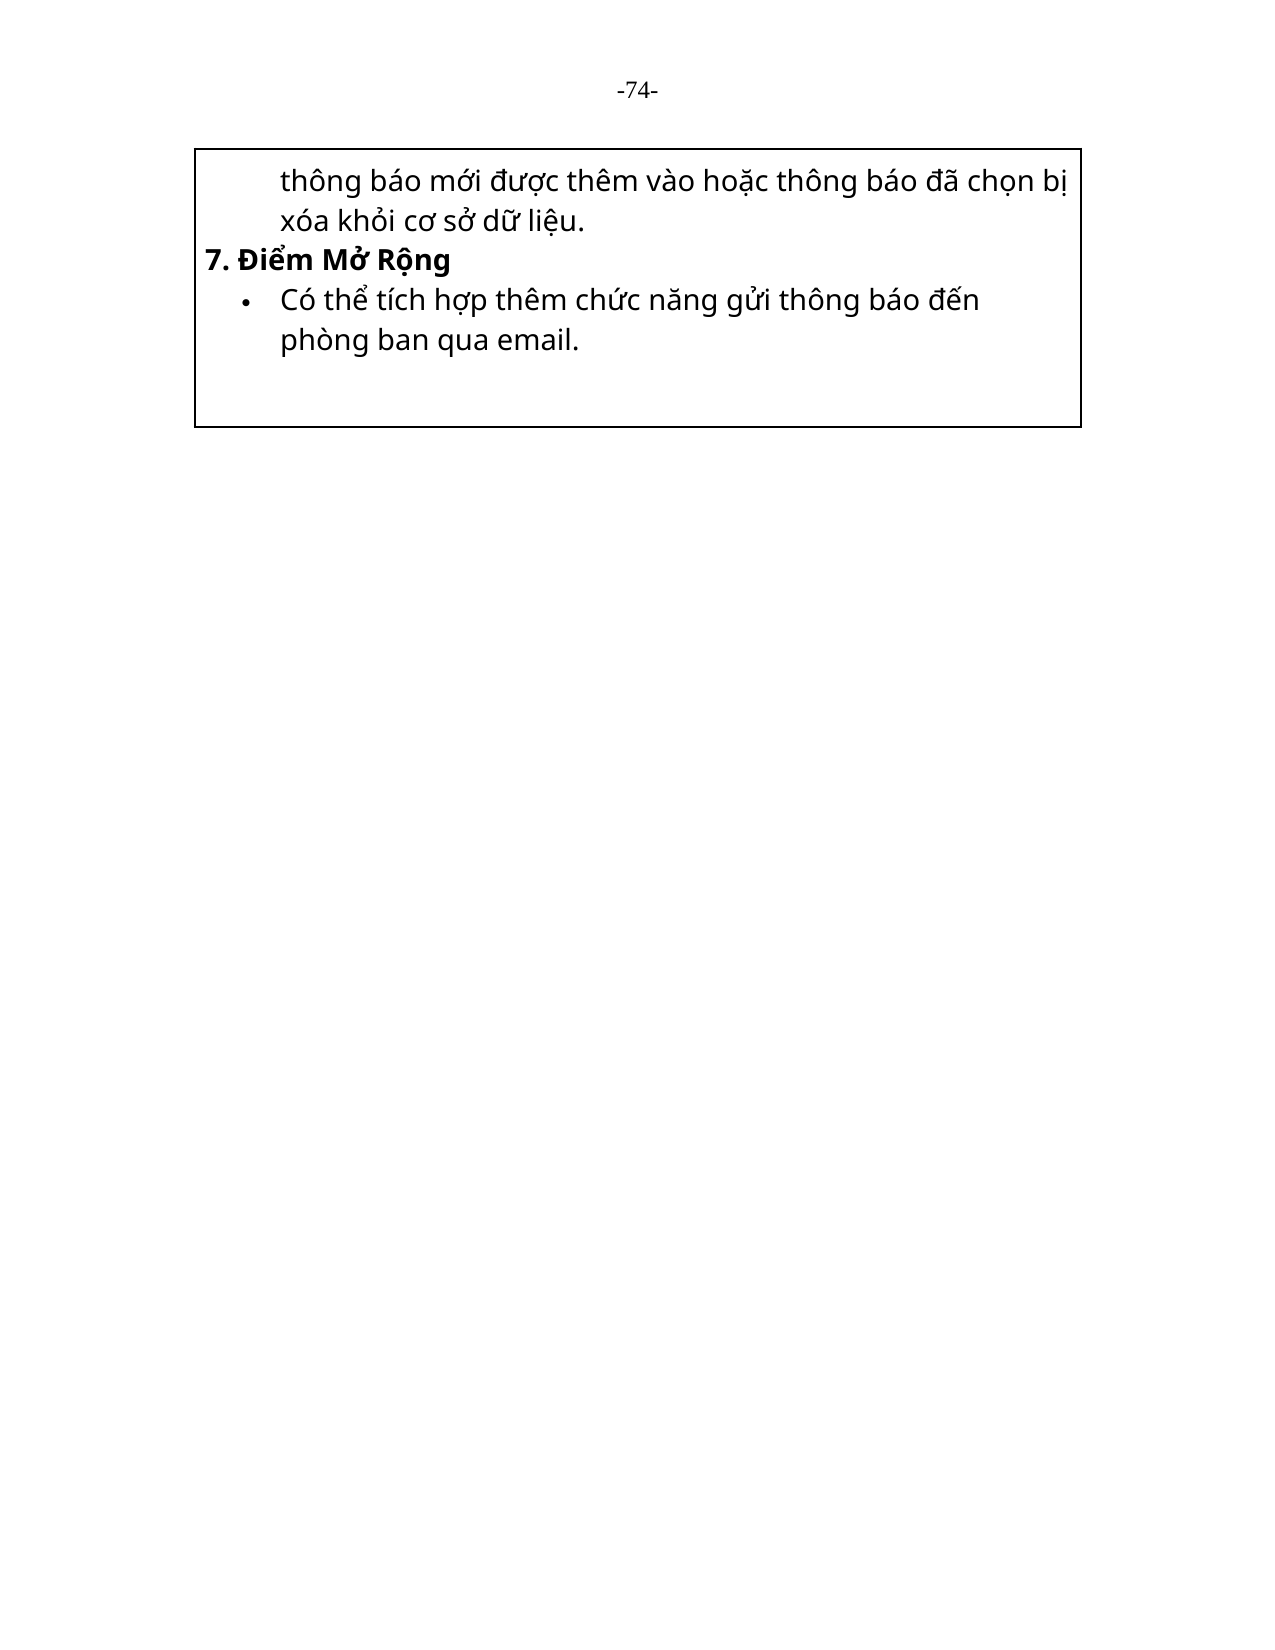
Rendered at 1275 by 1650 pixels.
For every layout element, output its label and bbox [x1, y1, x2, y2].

table_header [196, 150, 1080, 426]
